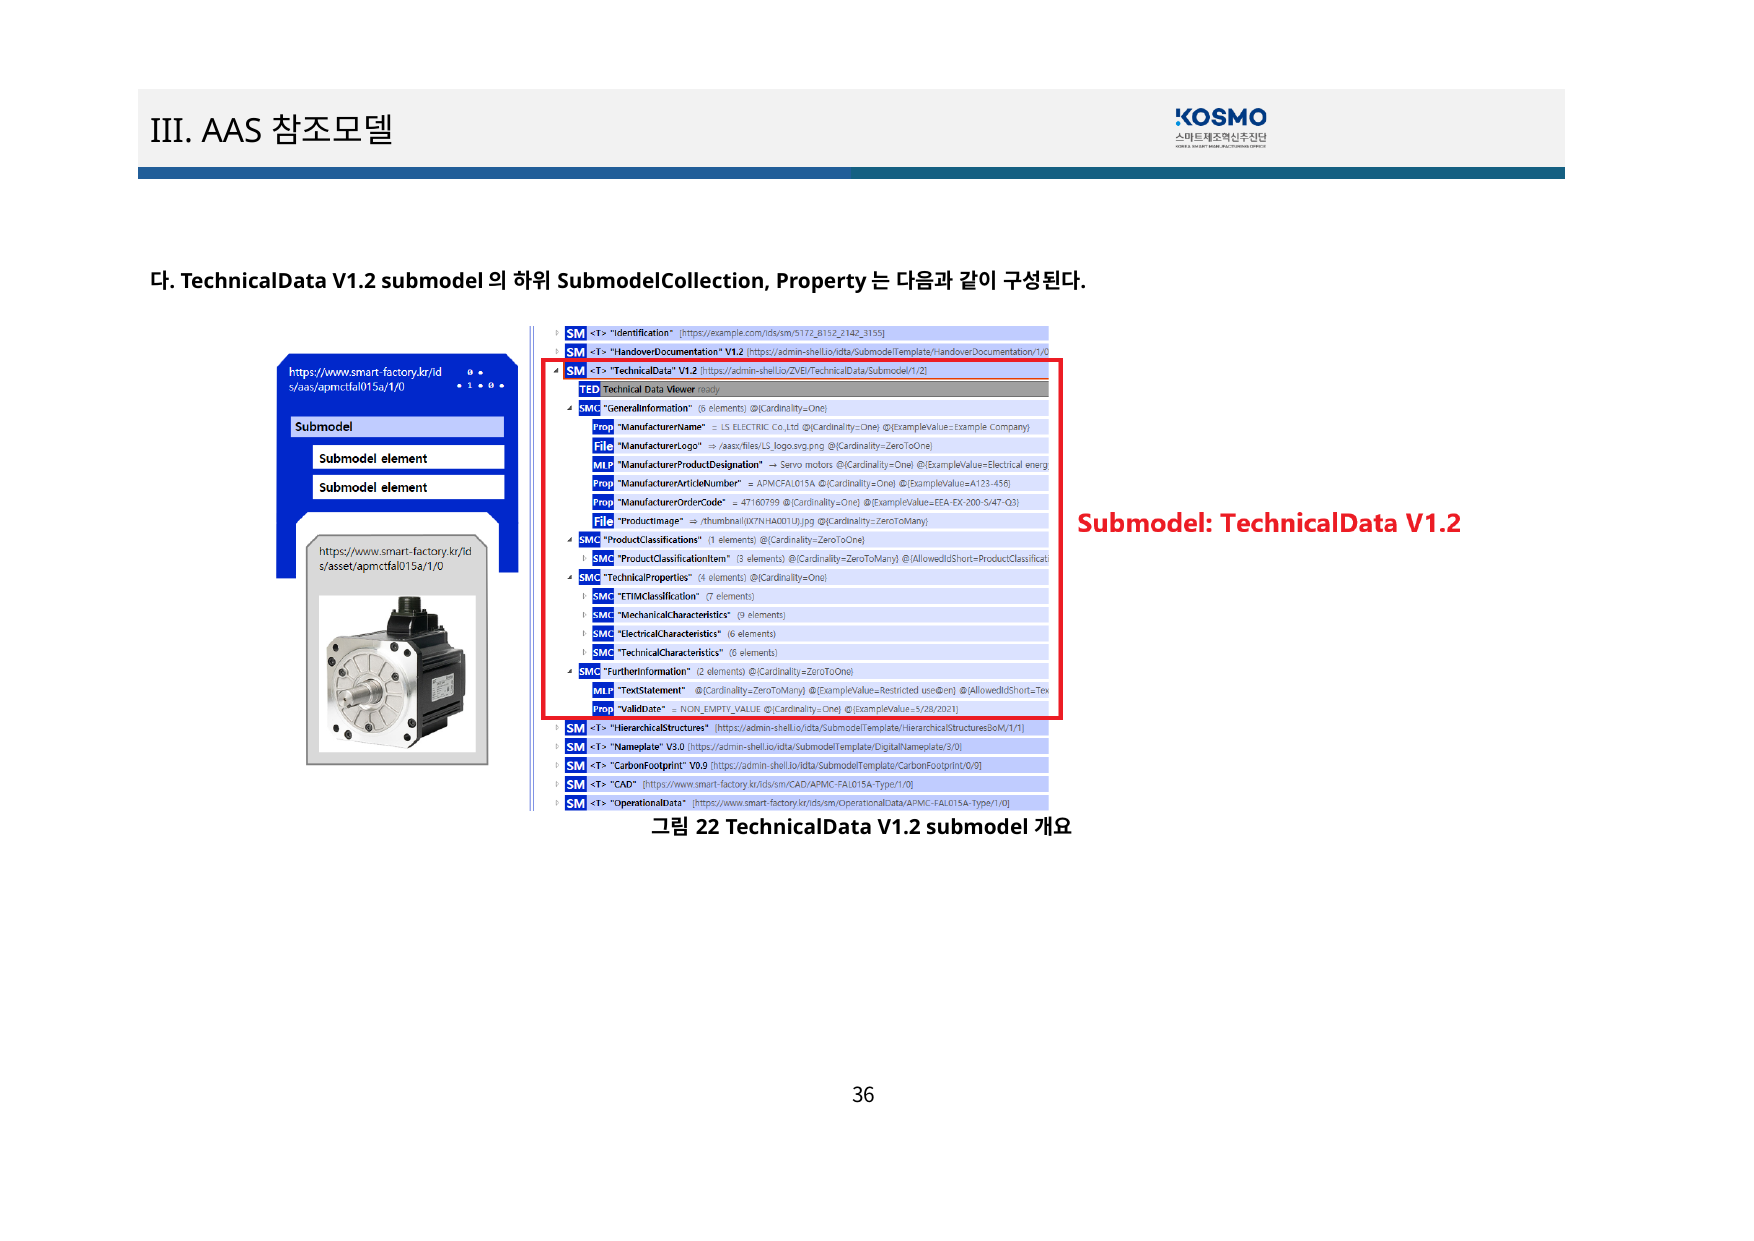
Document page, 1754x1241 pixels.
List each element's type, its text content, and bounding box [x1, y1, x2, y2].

text 다. TechnicalData V1.2 submodel의 하위 SubmodelCollection, Property는 다음과 같이 구성된다. [150, 264, 1577, 295]
picture [261, 326, 1463, 811]
picture [1175, 108, 1267, 148]
table_header 그림 22 TechnicalData V1.2 submodel 개요 [149, 323, 1575, 872]
